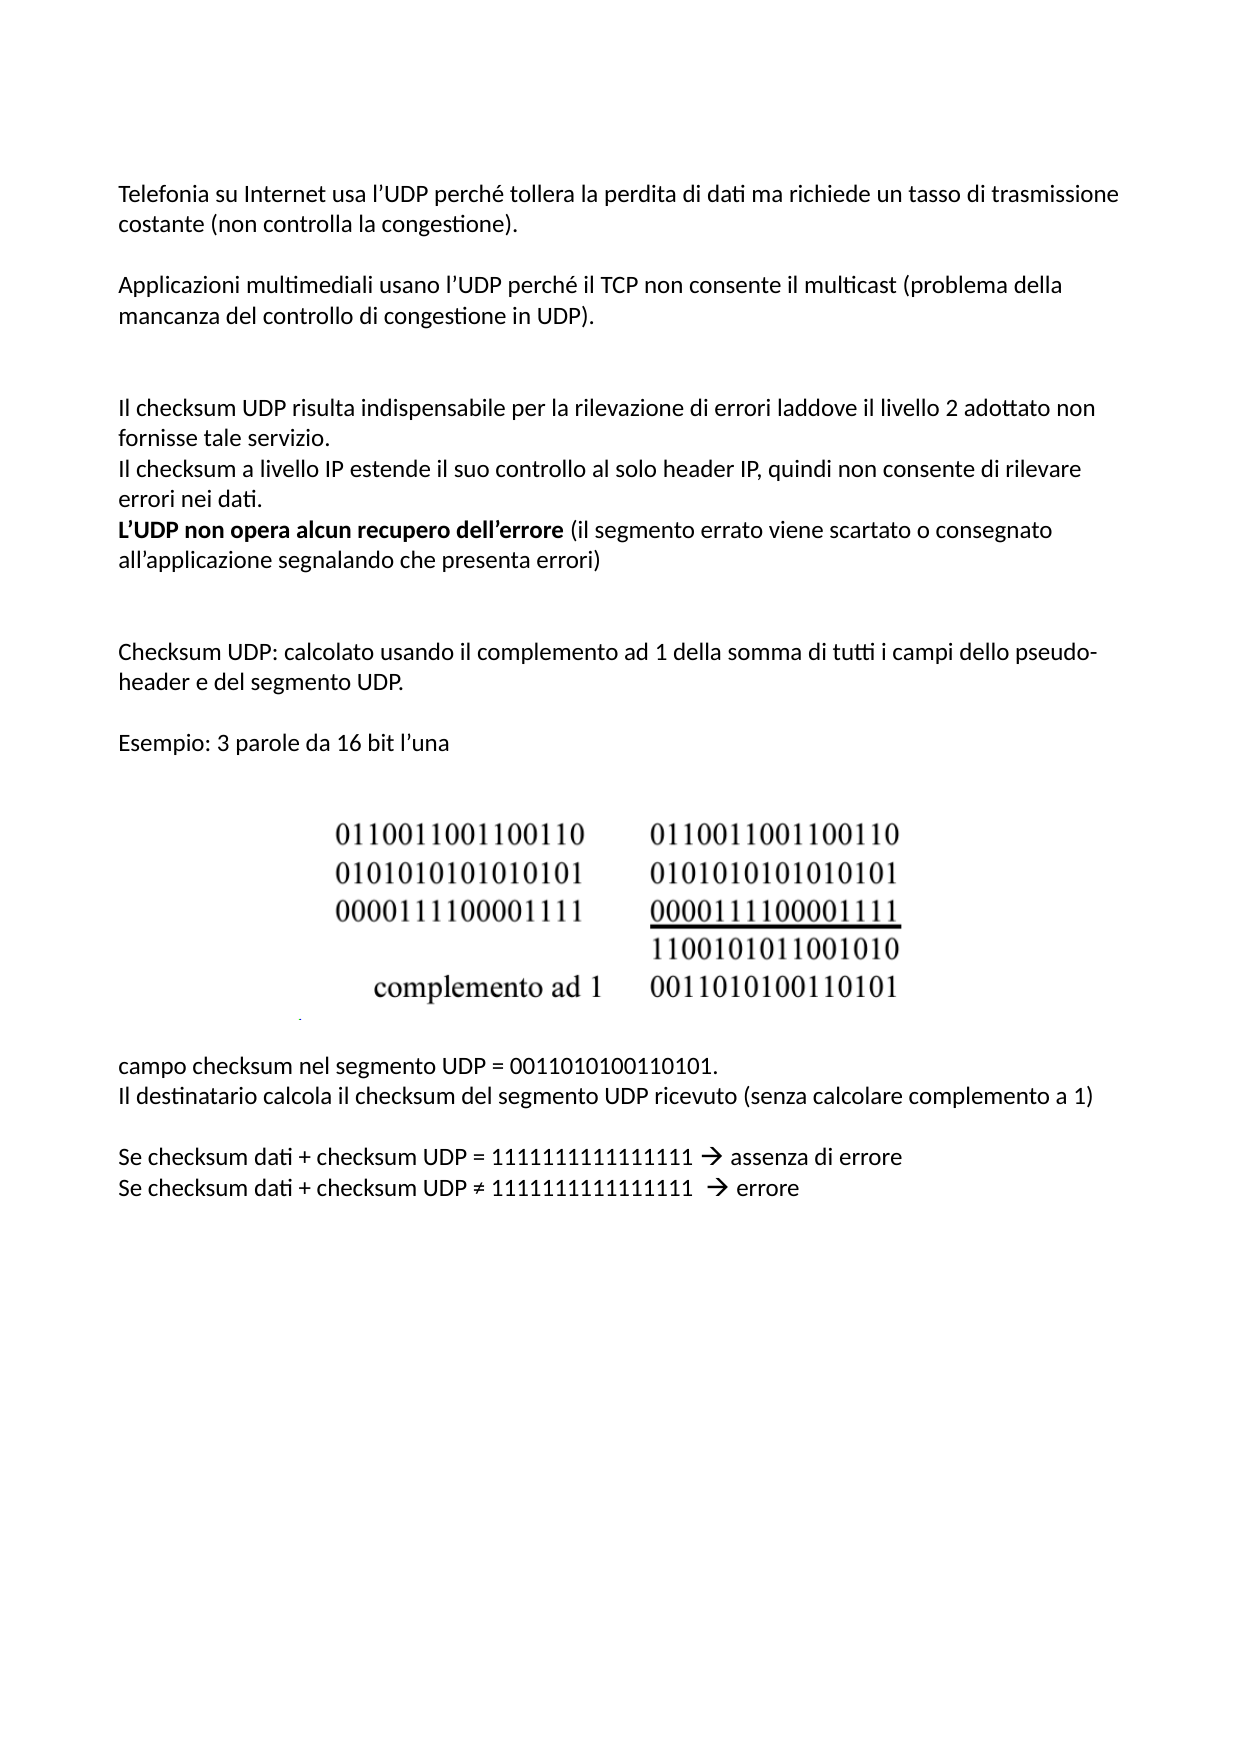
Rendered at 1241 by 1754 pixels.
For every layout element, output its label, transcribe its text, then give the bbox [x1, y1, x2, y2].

text L’UDP non opera alcun recupero dell’errore (il segmento errato viene scartato o consegnato all’applicazione segnalando che presenta errori) [118, 514, 1122, 575]
text Applicazioni multimediali usano l’UDP perché il TCP non consente il multicast (problema della mancanza del controllo di congestione in UDP). [118, 270, 1122, 331]
text Il checksum UDP risulta indispensabile per la rilevazione di errori laddove il livello 2 adottato non fornisse tale servizio. [118, 392, 1122, 453]
text Se checksum dati + checksum UDP = 1111111111111111 assenza di errore [118, 1142, 1122, 1172]
text Il checksum a livello IP estende il suo controllo al solo header IP, quindi non consente di rilevare errori nei dati. [118, 453, 1122, 514]
picture [298, 788, 942, 1020]
text Esempio: 3 parole da 16 bit l’una [118, 727, 1122, 758]
text Se checksum dati + checksum UDP ≠ 1111111111111111 errore [118, 1172, 1122, 1203]
text Il destinatario calcola il checksum del segmento UDP ricevuto (senza calcolare complemento a 1) [118, 1081, 1122, 1111]
text Checksum UDP: calcolato usando il complemento ad 1 della somma di tutti i campi dello pseudo-header e del segmento UDP. [118, 636, 1122, 697]
text campo checksum nel segmento UDP = 0011010100110101. [118, 1050, 1122, 1081]
text Telefonia su Internet usa l’UDP perché tollera la perdita di dati ma richiede un tasso di trasmissione costante (non controlla la congestione). [118, 178, 1122, 239]
